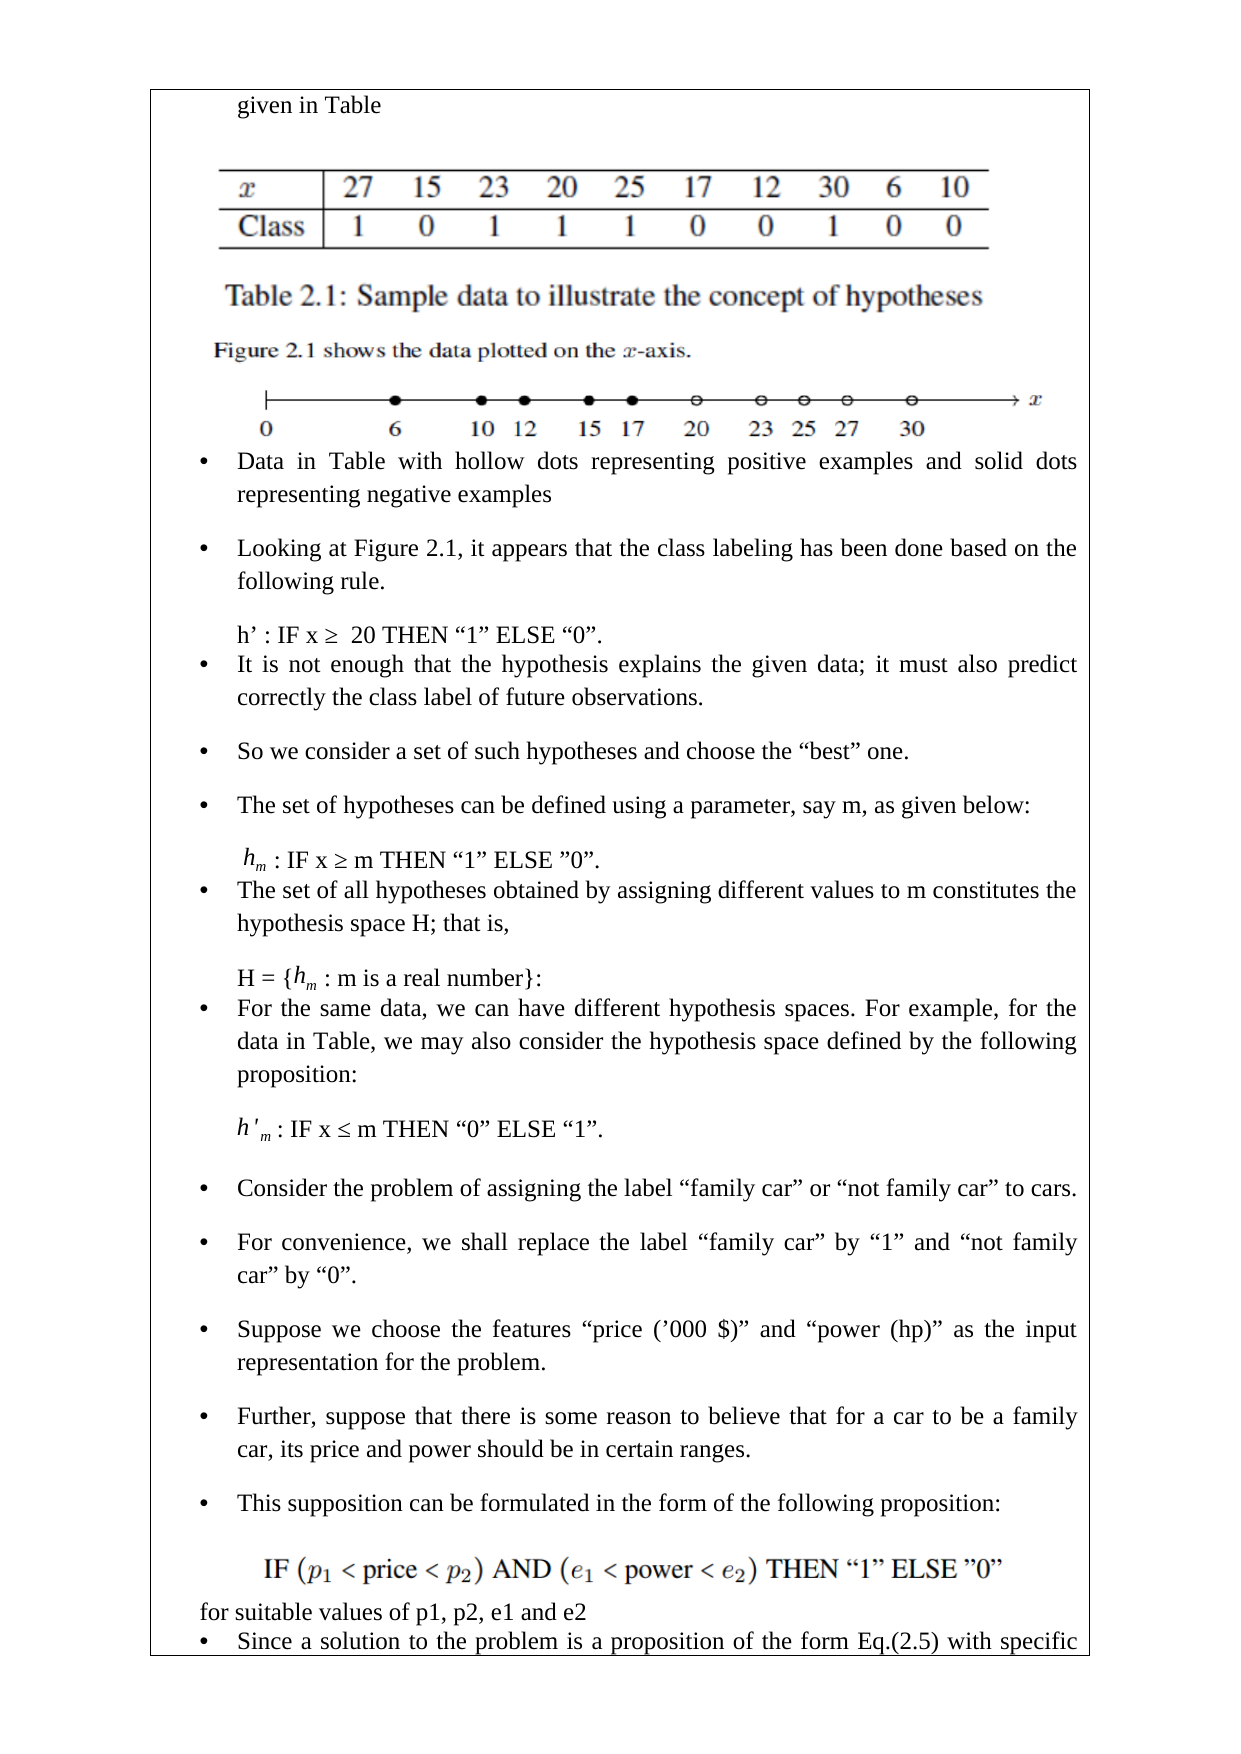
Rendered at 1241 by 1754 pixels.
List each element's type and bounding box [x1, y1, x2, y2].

picture [199, 143, 1070, 446]
picture [252, 1542, 1025, 1598]
table_cell [151, 90, 1089, 1655]
